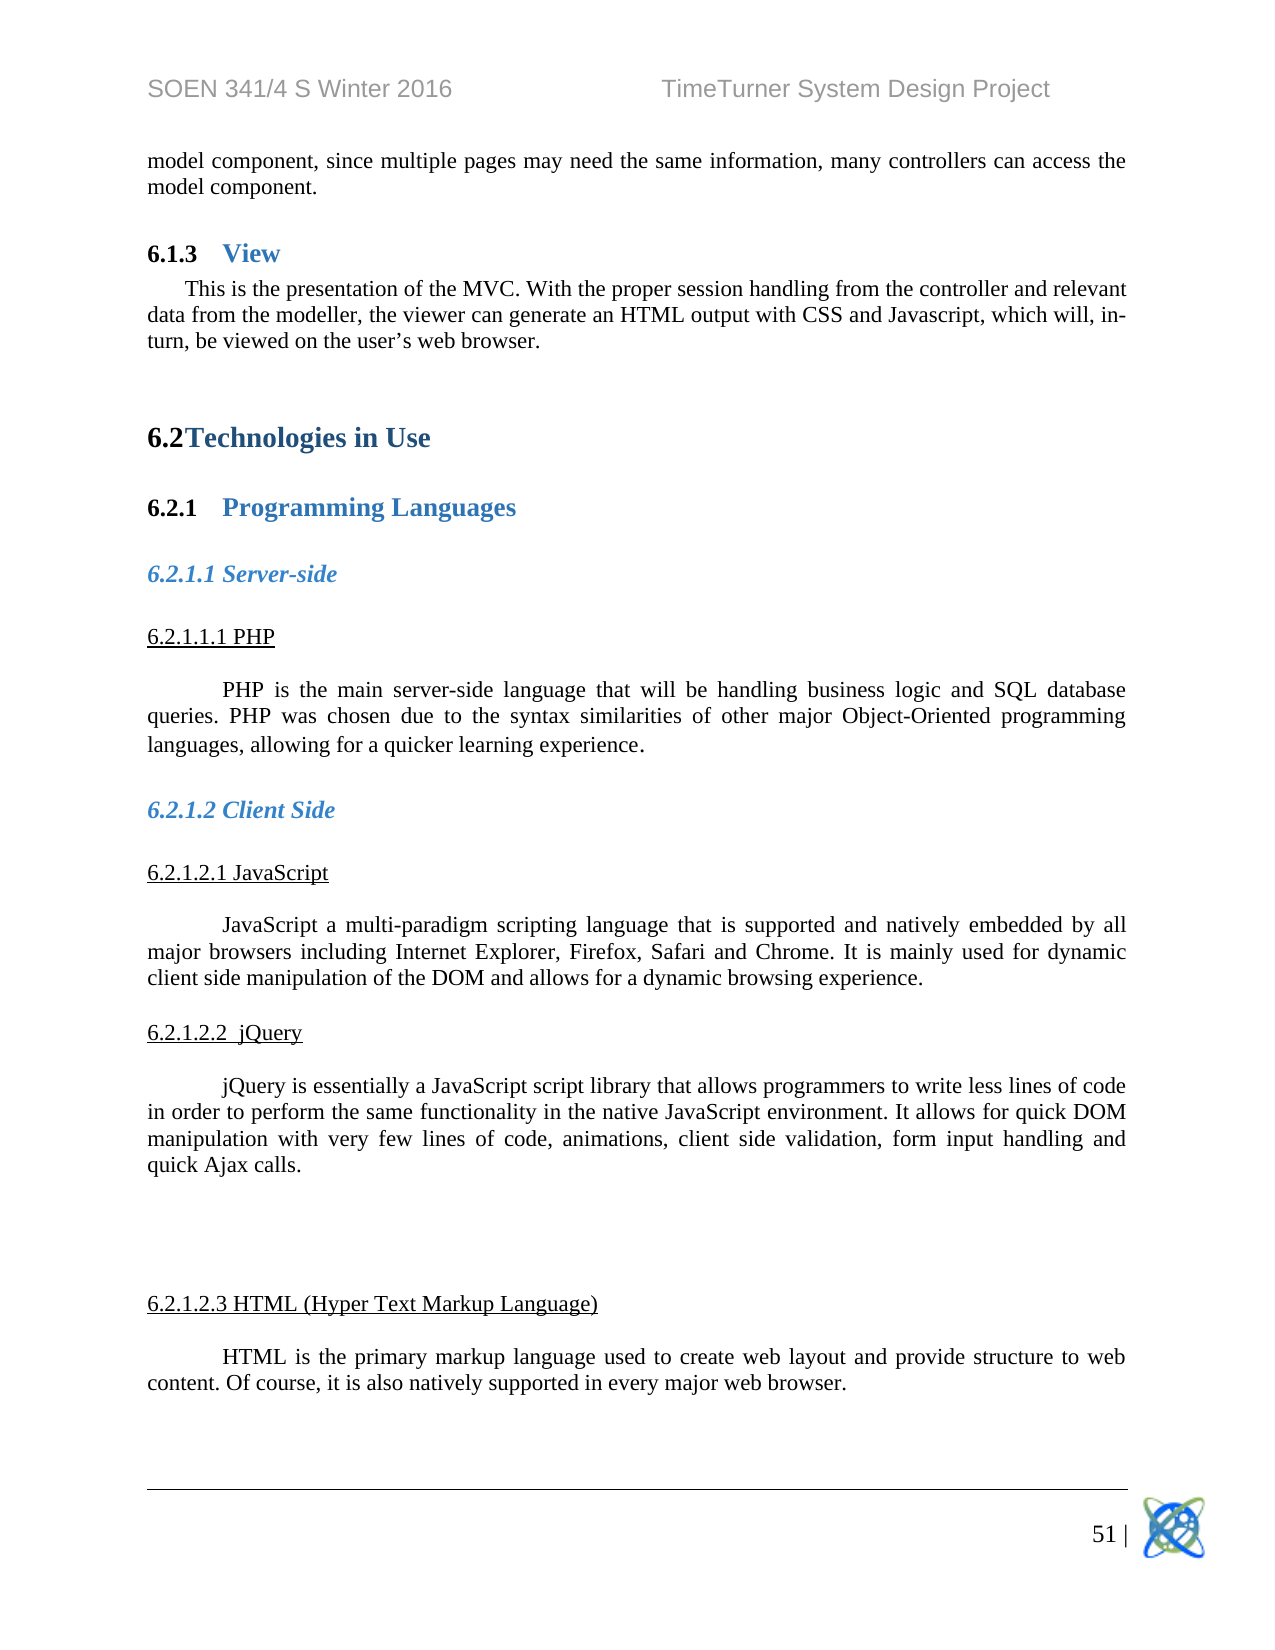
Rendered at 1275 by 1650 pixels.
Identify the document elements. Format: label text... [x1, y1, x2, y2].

picture [1123, 1490, 1224, 1566]
text This is the presentation of the MVC. With the proper session handling from the controller and relevant data from the modeller, the viewer can generate an HTML output with CSS and Javascript, which will, in-turn, be viewed on the user’s web browser. [147, 274, 1128, 354]
text View [147, 237, 1128, 268]
text PHP is the main server-side language that will be handling business logic and SQL database queries. PHP was chosen due to the syntax similarities of other major Object-Oriented programming languages, allowing for a quicker learning experience. [147, 676, 1128, 757]
text Server-side [147, 559, 1128, 588]
text jQuery is essentially a JavaScript script library that allows programmers to write less lines of code in order to perform the same functionality in the native JavaScript environment. It allows for quick DOM manipulation with very few lines of code, animations, client side validation, form input handling and quick Ajax calls. [147, 1072, 1128, 1177]
text 6.2.1.2.3 HTML (Hyper Text Markup Language) [147, 1290, 1128, 1316]
text JavaScript a multi-paradigm scripting language that is supported and natively embedded by all major browsers including Internet Explorer, Firefox, Safari and Chrome. It is mainly used for dynamic client side manipulation of the DOM and allows for a dynamic browsing experience. [147, 911, 1128, 991]
subtitle Technologies in Use [147, 420, 1128, 453]
text 6.2.1.2.1 JavaScript [147, 859, 1128, 885]
text 6.2.1.1.1 PHP [147, 623, 1128, 650]
text HTML is the primary markup language used to create web layout and provide structure to web content. Of course, it is also natively supported in every major web browser. [147, 1343, 1128, 1395]
subtitle Client Side [147, 795, 1128, 824]
text 6.2.1.2.2 jQuery [147, 1019, 1128, 1046]
subtitle Programming Languages [147, 491, 1128, 522]
